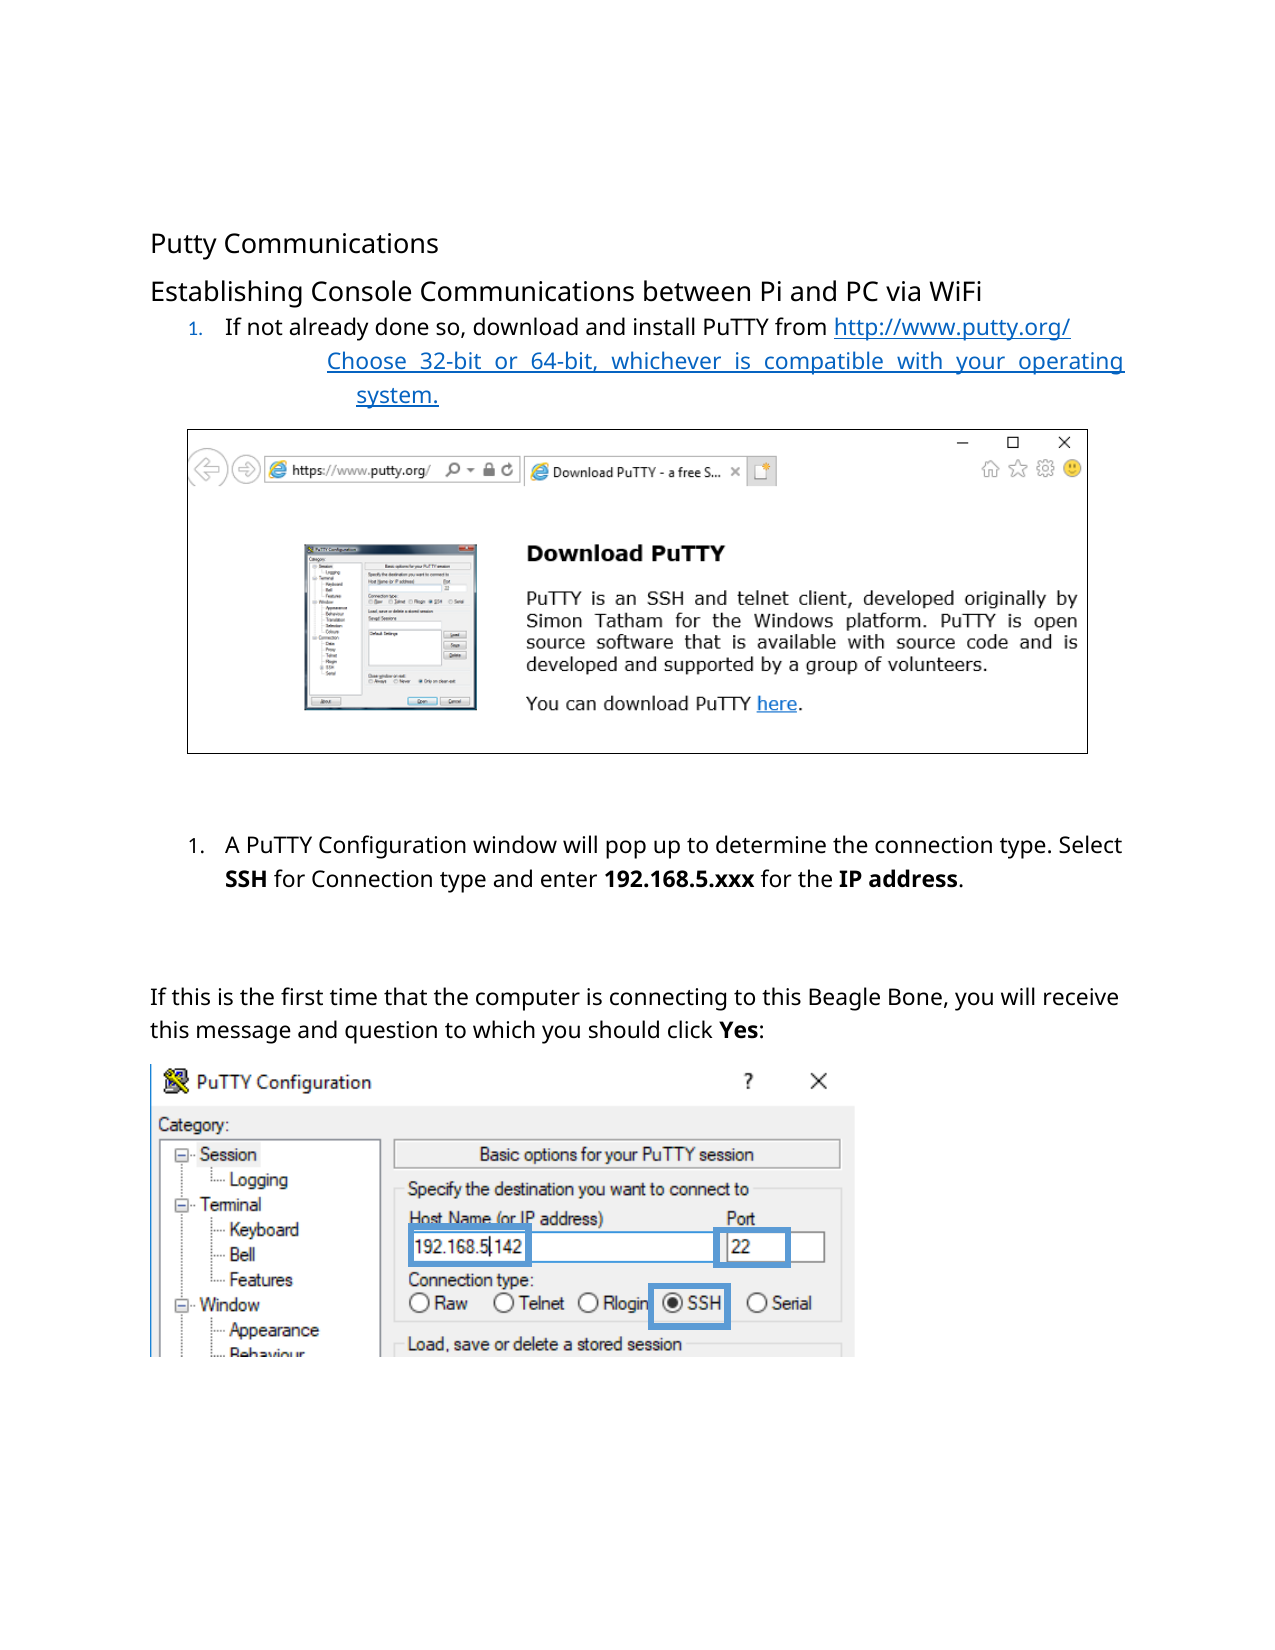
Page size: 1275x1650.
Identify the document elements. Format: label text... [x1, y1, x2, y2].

subtitle Establishing Console Communications between Pi and PC via WiFi [150, 272, 1125, 309]
picture [150, 1064, 855, 1357]
subtitle Putty Communications [150, 225, 1125, 262]
list Choose 32-bit or 64-bit, whichever is compatible with your operating system. [327, 345, 1125, 371]
picture [188, 430, 1087, 753]
text If this is the first time that the computer is connecting to this Beagle Bone, you will receive this message and question to which you should click Yes: [150, 981, 1125, 1046]
list If not already done so, download and install PuTTY from http://www.putty.org/ [187, 311, 1125, 342]
list Choose 32-bit or 64-bit, whichever is compatible with your operating system. [327, 373, 1125, 410]
list A PuTTY Configuration window will pop up to determine the connection type. Select SSH for Connection type and enter 192.168.5.xxx for the IP address. [187, 829, 1125, 894]
